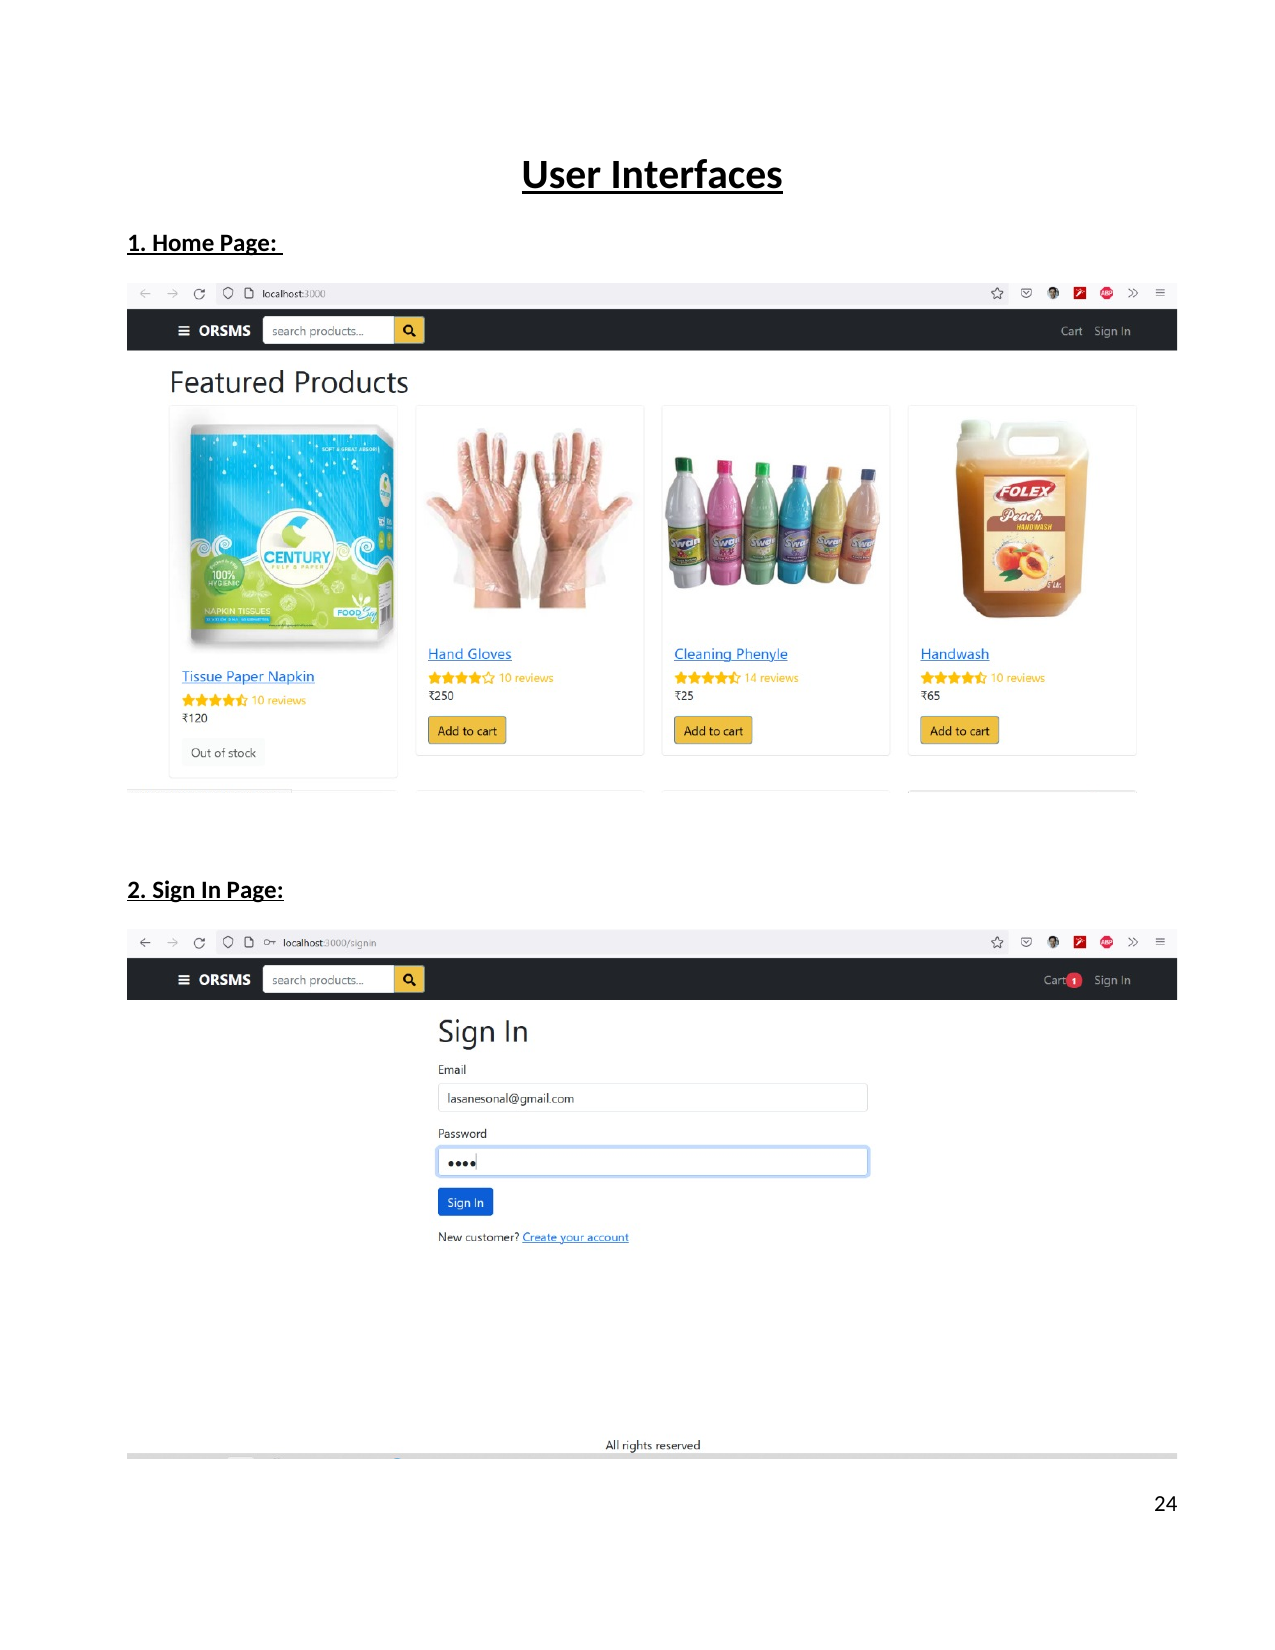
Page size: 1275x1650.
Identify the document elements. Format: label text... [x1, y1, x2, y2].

text 2. Sign In Page: [127, 874, 1177, 904]
text User Interfaces [127, 148, 1177, 199]
text 1. Home Page: [127, 227, 1177, 258]
picture [127, 929, 1178, 1459]
picture [127, 283, 1178, 793]
